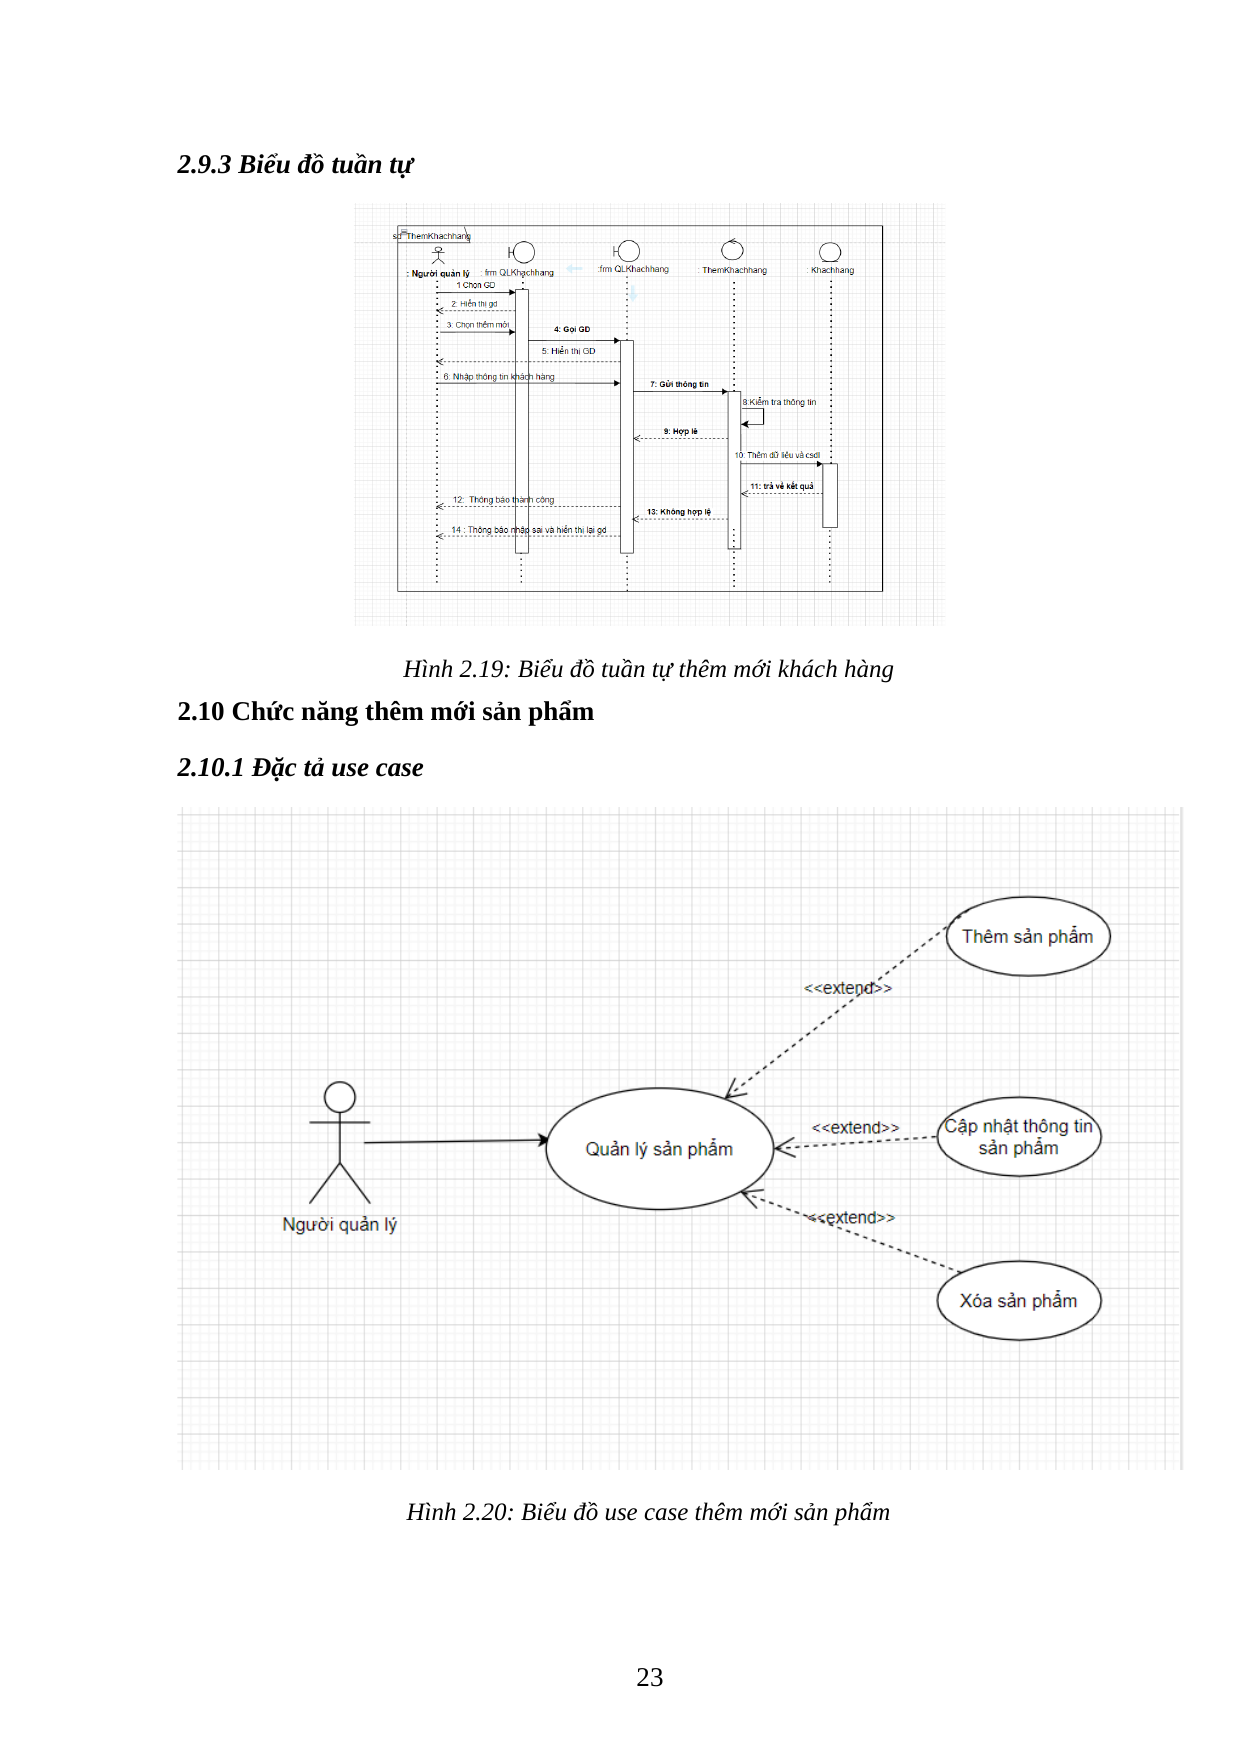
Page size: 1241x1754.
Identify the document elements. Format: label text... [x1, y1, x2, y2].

subtitle Chức năng thêm mới sản phẩm [177, 695, 1122, 726]
subtitle Biểu đồ tuần tự [177, 148, 1122, 179]
picture [353, 203, 946, 626]
text Hình 2.19: Biểu đồ tuần tự thêm mới khách hàng [177, 654, 1122, 682]
picture [177, 807, 1184, 1470]
subtitle Đặc tả use case [177, 751, 1122, 782]
text Hình 2.20: Biểu đồ use case thêm mới sản phẩm [177, 1497, 1122, 1526]
